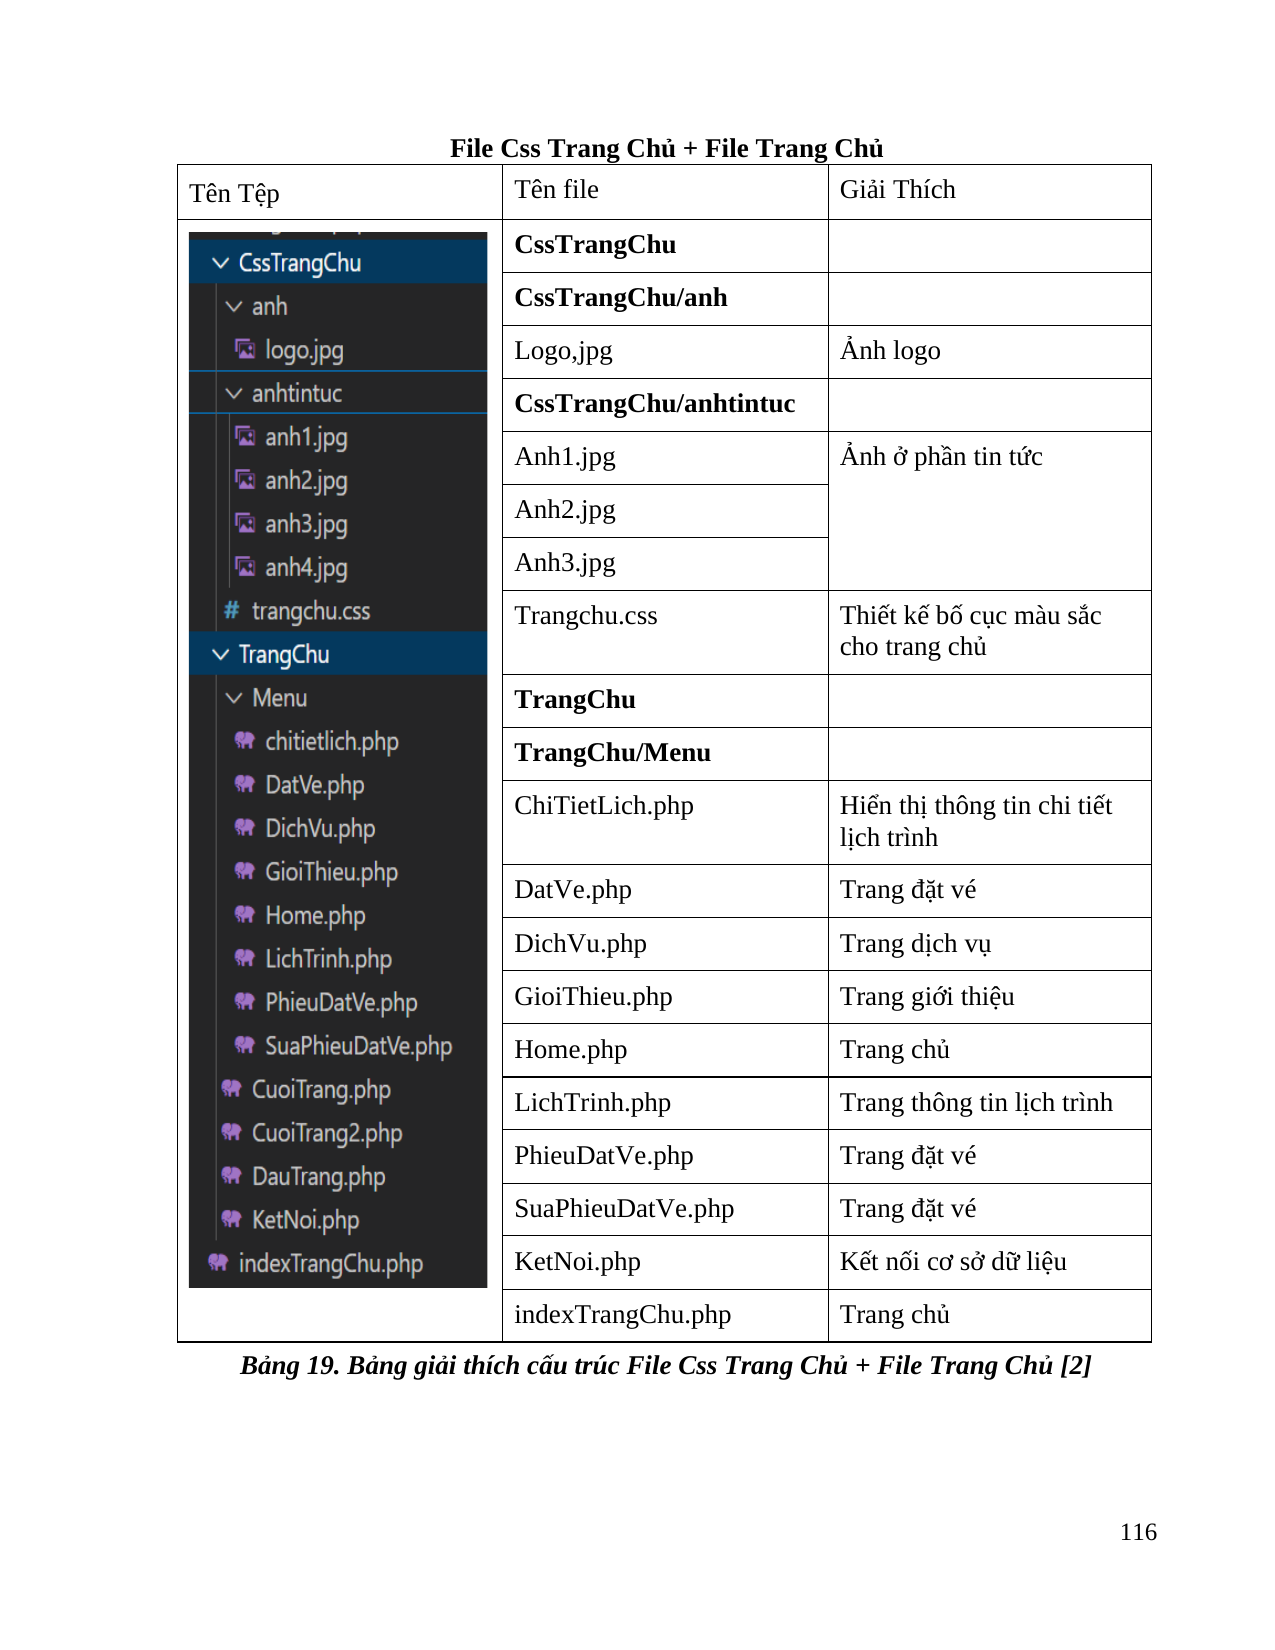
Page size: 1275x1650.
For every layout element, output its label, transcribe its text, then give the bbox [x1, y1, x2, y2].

table_cell ChiTietLich.php [503, 781, 828, 864]
table_cell Ảnh logo [829, 326, 1151, 378]
table_cell Trang dịch vụ [829, 918, 1151, 970]
table_cell Trang chủ [829, 1024, 1151, 1076]
table_cell CssTrangChu/anhtintuc [503, 379, 828, 431]
table_cell Thiết kế bố cục màu sắc cho trang chủ [829, 591, 1151, 674]
table_cell SuaPhieuDatVe.php [503, 1184, 828, 1235]
table_cell Logo,jpg [503, 326, 828, 378]
table_cell CssTrangChu [503, 220, 828, 272]
table_header Tên file [503, 165, 828, 219]
table_cell TrangChu [503, 675, 828, 727]
table_cell PhieuDatVe.php [503, 1130, 828, 1182]
table_cell GioiThieu.php [503, 971, 828, 1023]
table_cell Trang giới thiệu [829, 971, 1151, 1023]
table_cell indexTrangChu.php [503, 1290, 828, 1341]
table_cell Trang đặt vé [829, 1184, 1151, 1235]
table_cell Hiển thị thông tin chi tiết lịch trình [829, 781, 1151, 864]
table_cell CssTrangChu/anh [503, 273, 828, 325]
table_cell DatVe.php [503, 865, 828, 917]
table_cell KetNoi.php [503, 1236, 828, 1288]
table_cell [829, 379, 1151, 431]
table_cell Home.php [503, 1024, 828, 1076]
text Bảng 19. Bảng giải thích cấu trúc File Css Trang Chủ + File Trang Chủ [2] [177, 1349, 1157, 1380]
table_cell Kết nối cơ sở dữ liệu [829, 1236, 1151, 1288]
table_cell TrangChu/Menu [503, 728, 828, 780]
table_cell Anh1.jpg [503, 432, 828, 484]
table_cell Trang đặt vé [829, 865, 1151, 917]
table_cell [829, 728, 1151, 780]
table_cell DichVu.php [503, 918, 828, 970]
table_cell Trang đặt vé [829, 1130, 1151, 1182]
table_cell Anh3.jpg [503, 538, 828, 590]
table_header Tên Tệp [178, 165, 502, 219]
table_cell Ảnh ở phần tin tức [829, 432, 1151, 590]
table_cell [178, 220, 502, 1341]
table_cell Trangchu.css [503, 591, 828, 674]
table_cell Trang thông tin lịch trình [829, 1078, 1151, 1129]
table_cell Trang chủ [829, 1290, 1151, 1341]
text File Css Trang Chủ + File Trang Chủ [177, 132, 1157, 164]
table_cell [829, 220, 1151, 272]
table_header Giải Thích [829, 165, 1151, 219]
table_cell LichTrinh.php [503, 1078, 828, 1129]
picture [188, 232, 488, 1288]
table_cell Anh2.jpg [503, 485, 828, 537]
table_cell [829, 273, 1151, 325]
table_cell [829, 675, 1151, 727]
